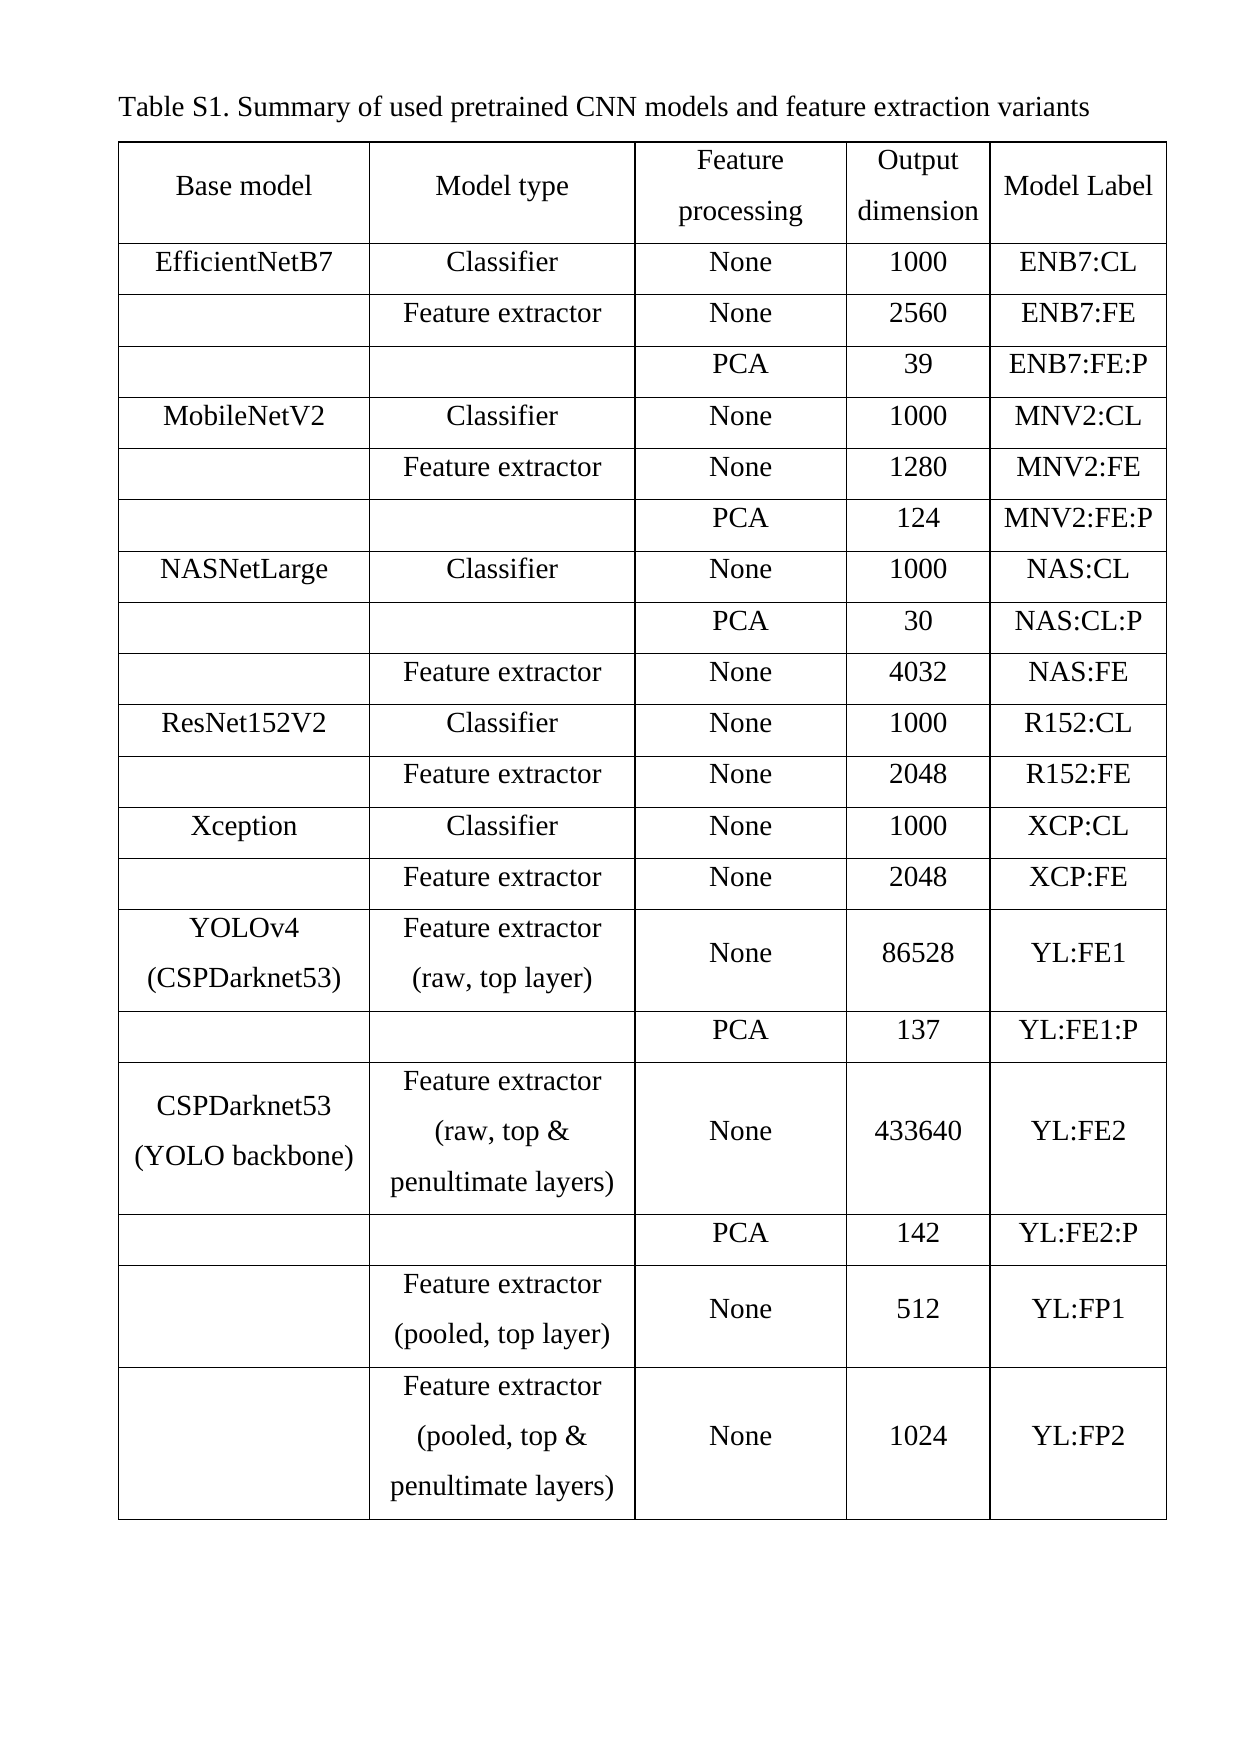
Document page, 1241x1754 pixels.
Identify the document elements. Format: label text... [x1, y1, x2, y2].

table_cell [370, 1012, 634, 1062]
table_cell 137 [847, 1012, 989, 1062]
table_cell [119, 347, 369, 397]
table_header Model type [370, 143, 634, 243]
table_cell [119, 1012, 369, 1062]
table_cell None [636, 859, 846, 909]
table_cell None [636, 910, 846, 1011]
table_cell YL:FE1 [991, 910, 1166, 1011]
table_cell [119, 1266, 369, 1367]
table_cell 433640 [847, 1063, 989, 1214]
table_cell NAS:FE [991, 654, 1166, 704]
table_cell [119, 449, 369, 499]
table_cell 1000 [847, 552, 989, 602]
table_cell Classifier [370, 398, 634, 448]
table_cell XCP:FE [991, 859, 1166, 909]
table_cell Feature extractor [370, 295, 634, 346]
table_cell Feature extractor (raw, top & penultimate layers) [370, 1063, 634, 1214]
table_cell YL:FP1 [991, 1266, 1166, 1367]
table_cell 512 [847, 1266, 989, 1367]
table_cell Feature extractor [370, 757, 634, 807]
table_cell NAS:CL [991, 552, 1166, 602]
table_cell Feature extractor [370, 859, 634, 909]
table_cell None [636, 398, 846, 448]
table_cell 39 [847, 347, 989, 397]
table_cell 2048 [847, 757, 989, 807]
table_cell ENB7:FE [991, 295, 1166, 346]
table_cell Classifier [370, 552, 634, 602]
table_cell MNV2:FE [991, 449, 1166, 499]
table_cell ENB7:FE:P [991, 347, 1166, 397]
table_cell None [636, 705, 846, 756]
table_cell Classifier [370, 808, 634, 858]
table_cell None [636, 808, 846, 858]
table_cell [119, 500, 369, 551]
table_cell 1000 [847, 705, 989, 756]
table_cell Classifier [370, 705, 634, 756]
table_cell 1000 [847, 244, 989, 294]
table_cell 30 [847, 603, 989, 653]
table_cell [370, 347, 634, 397]
table_header Output dimension [847, 143, 989, 243]
table_cell R152:FE [991, 757, 1166, 807]
text Table S1. Summary of used pretrained CNN models and feature extraction variants [118, 89, 1152, 122]
table_cell 2048 [847, 859, 989, 909]
table_cell PCA [636, 603, 846, 653]
table_cell [370, 1215, 634, 1265]
table_header Base model [119, 143, 369, 243]
table_cell Xception [119, 808, 369, 858]
table_cell PCA [636, 500, 846, 551]
table_cell Feature extractor (pooled, top layer) [370, 1266, 634, 1367]
table_cell [119, 1368, 369, 1519]
table_cell [119, 1215, 369, 1265]
table_cell 1280 [847, 449, 989, 499]
table_cell YL:FE2:P [991, 1215, 1166, 1265]
table_cell CSPDarknet53 (YOLO backbone) [119, 1063, 369, 1214]
table_cell YL:FP2 [991, 1368, 1166, 1519]
table_cell 1024 [847, 1368, 989, 1519]
table_cell PCA [636, 1215, 846, 1265]
table_cell YOLOv4 (CSPDarknet53) [119, 910, 369, 1011]
table_cell ENB7:CL [991, 244, 1166, 294]
table_cell YL:FE1:P [991, 1012, 1166, 1062]
table_cell Classifier [370, 244, 634, 294]
table_cell 142 [847, 1215, 989, 1265]
table_cell EfficientNetB7 [119, 244, 369, 294]
table_cell XCP:CL [991, 808, 1166, 858]
table_cell [370, 500, 634, 551]
table_cell PCA [636, 347, 846, 397]
table_cell 4032 [847, 654, 989, 704]
table_cell MobileNetV2 [119, 398, 369, 448]
table_cell Feature extractor [370, 654, 634, 704]
table_cell [370, 603, 634, 653]
table_cell 2560 [847, 295, 989, 346]
table_cell [119, 295, 369, 346]
table_cell YL:FE2 [991, 1063, 1166, 1214]
table_cell [119, 603, 369, 653]
table_cell NAS:CL:P [991, 603, 1166, 653]
table_cell NASNetLarge [119, 552, 369, 602]
table_cell None [636, 449, 846, 499]
table_cell None [636, 757, 846, 807]
table_cell None [636, 244, 846, 294]
table_cell Feature extractor (pooled, top & penultimate layers) [370, 1368, 634, 1519]
table_cell [119, 757, 369, 807]
table_cell [119, 654, 369, 704]
table_cell PCA [636, 1012, 846, 1062]
table_header Feature processing [636, 143, 846, 243]
table_cell None [636, 654, 846, 704]
table_cell ResNet152V2 [119, 705, 369, 756]
table_cell [119, 859, 369, 909]
table_cell None [636, 552, 846, 602]
table_cell 1000 [847, 398, 989, 448]
table_cell 86528 [847, 910, 989, 1011]
table_cell 1000 [847, 808, 989, 858]
table_cell None [636, 1368, 846, 1519]
table_cell None [636, 295, 846, 346]
table_cell None [636, 1063, 846, 1214]
table_cell Feature extractor (raw, top layer) [370, 910, 634, 1011]
table_cell 124 [847, 500, 989, 551]
table_header Model Label [991, 143, 1166, 243]
table_cell R152:CL [991, 705, 1166, 756]
table_cell None [636, 1266, 846, 1367]
table_cell Feature extractor [370, 449, 634, 499]
table_cell MNV2:CL [991, 398, 1166, 448]
table_cell MNV2:FE:P [991, 500, 1166, 551]
